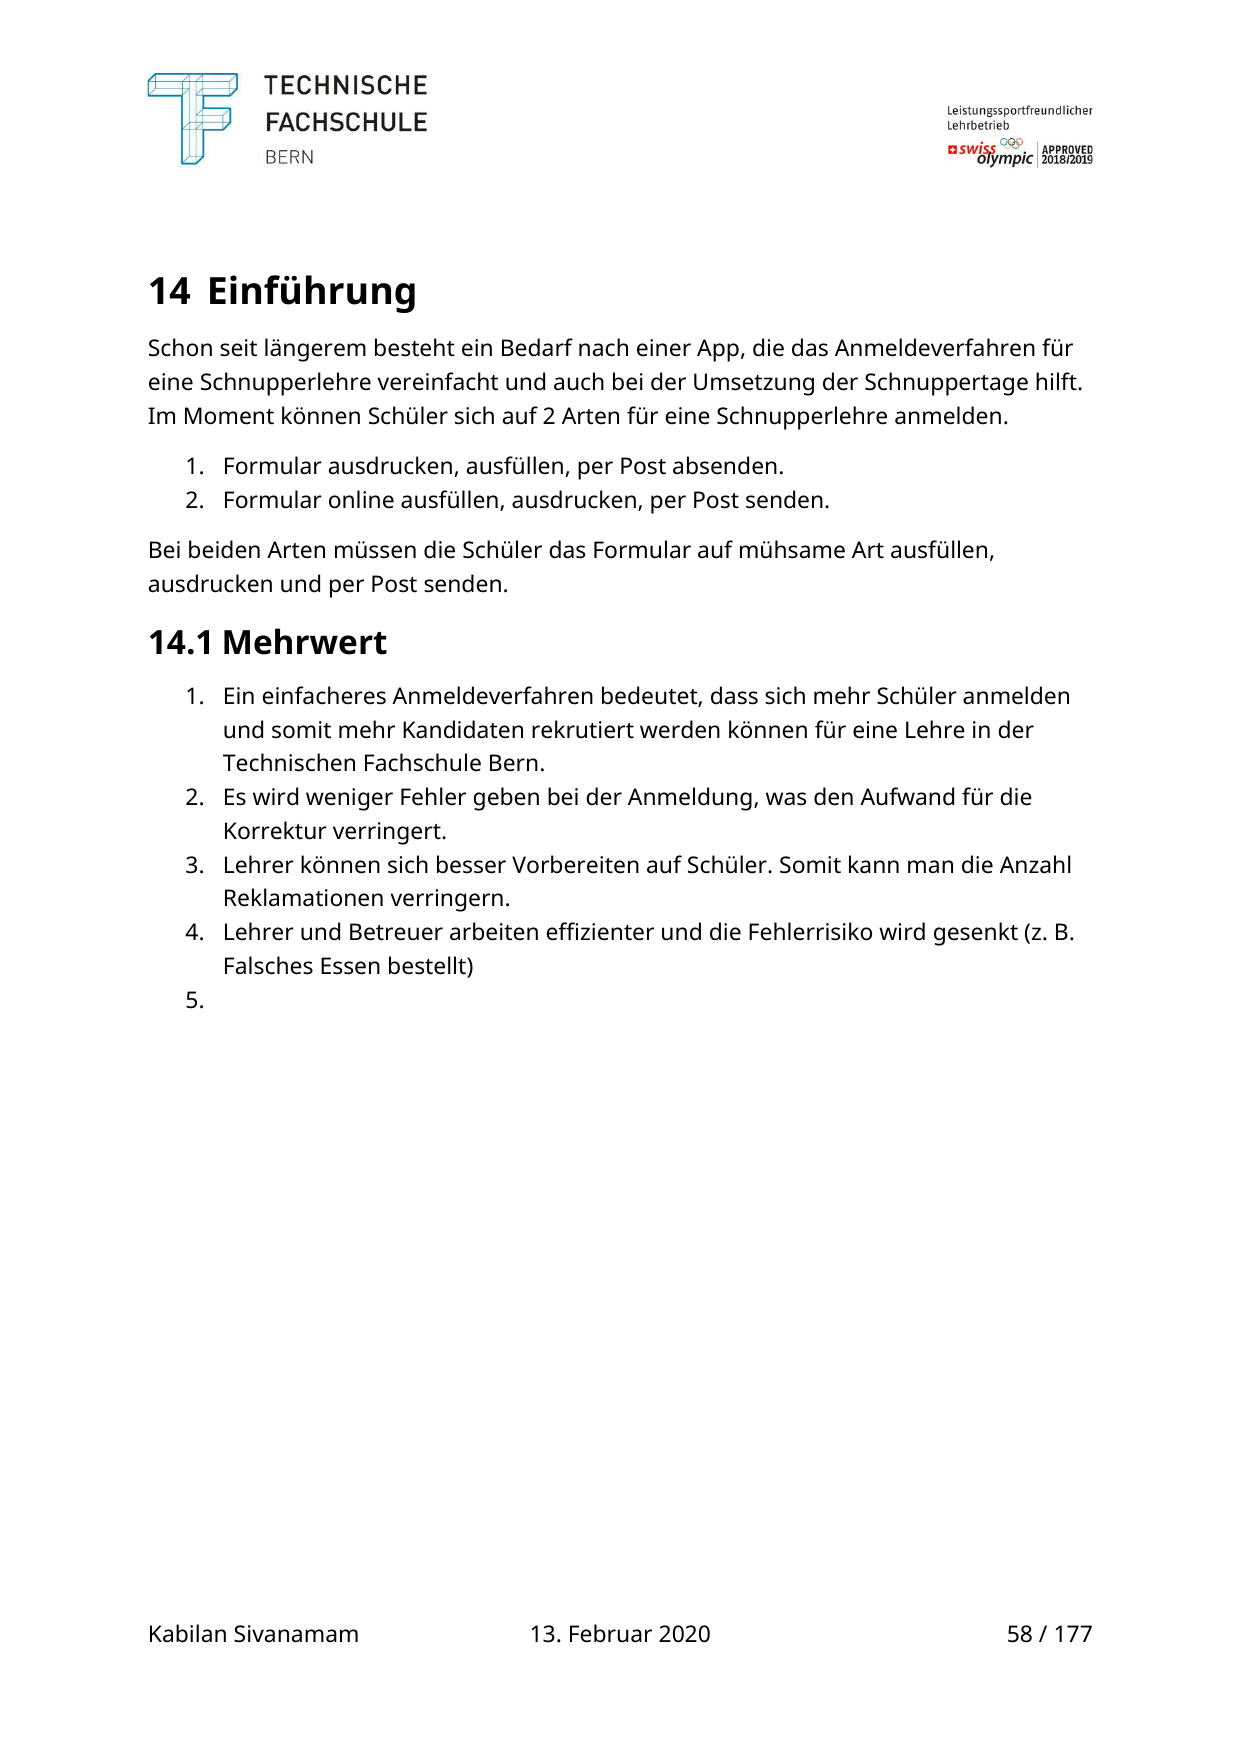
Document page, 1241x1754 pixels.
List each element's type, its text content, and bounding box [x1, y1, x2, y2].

list Lehrer können sich besser Vorbereiten auf Schüler. Somit kann man die Anzahl Reklamationen verringern. [185, 849, 1093, 914]
list Formular ausdrucken, ausfüllen, per Post absenden. [185, 450, 1093, 481]
list Es wird weniger Fehler geben bei der Anmeldung, was den Aufwand für die Korrektur verringert. [185, 781, 1093, 846]
text Bei beiden Arten müssen die Schüler das Formular auf mühsame Art ausfüllen, ausdrucken und per Post senden. [148, 534, 1093, 599]
subtitle Einführung [148, 264, 1093, 316]
list Ein einfacheres Anmeldeverfahren bedeutet, dass sich mehr Schüler anmelden und somit mehr Kandidaten rekrutiert werden können für eine Lehre in der Technischen Fachschule Bern. [185, 680, 1093, 779]
picture [147, 73, 1093, 196]
subtitle Mehrwert [148, 618, 1093, 664]
text Schon seit längerem besteht ein Bedarf nach einer App, die das Anmeldeverfahren für eine Schnupperlehre vereinfacht und auch bei der Umsetzung der Schnuppertage hilft. Im Moment können Schüler sich auf 2 Arten für eine Schnupperlehre anmelden. [148, 332, 1093, 431]
list Formular online ausfüllen, ausdrucken, per Post senden. [185, 484, 1093, 515]
list Lehrer und Betreuer arbeiten effizienter und die Fehlerrisiko wird gesenkt (z. B. Falsches Essen bestellt) [185, 916, 1093, 981]
